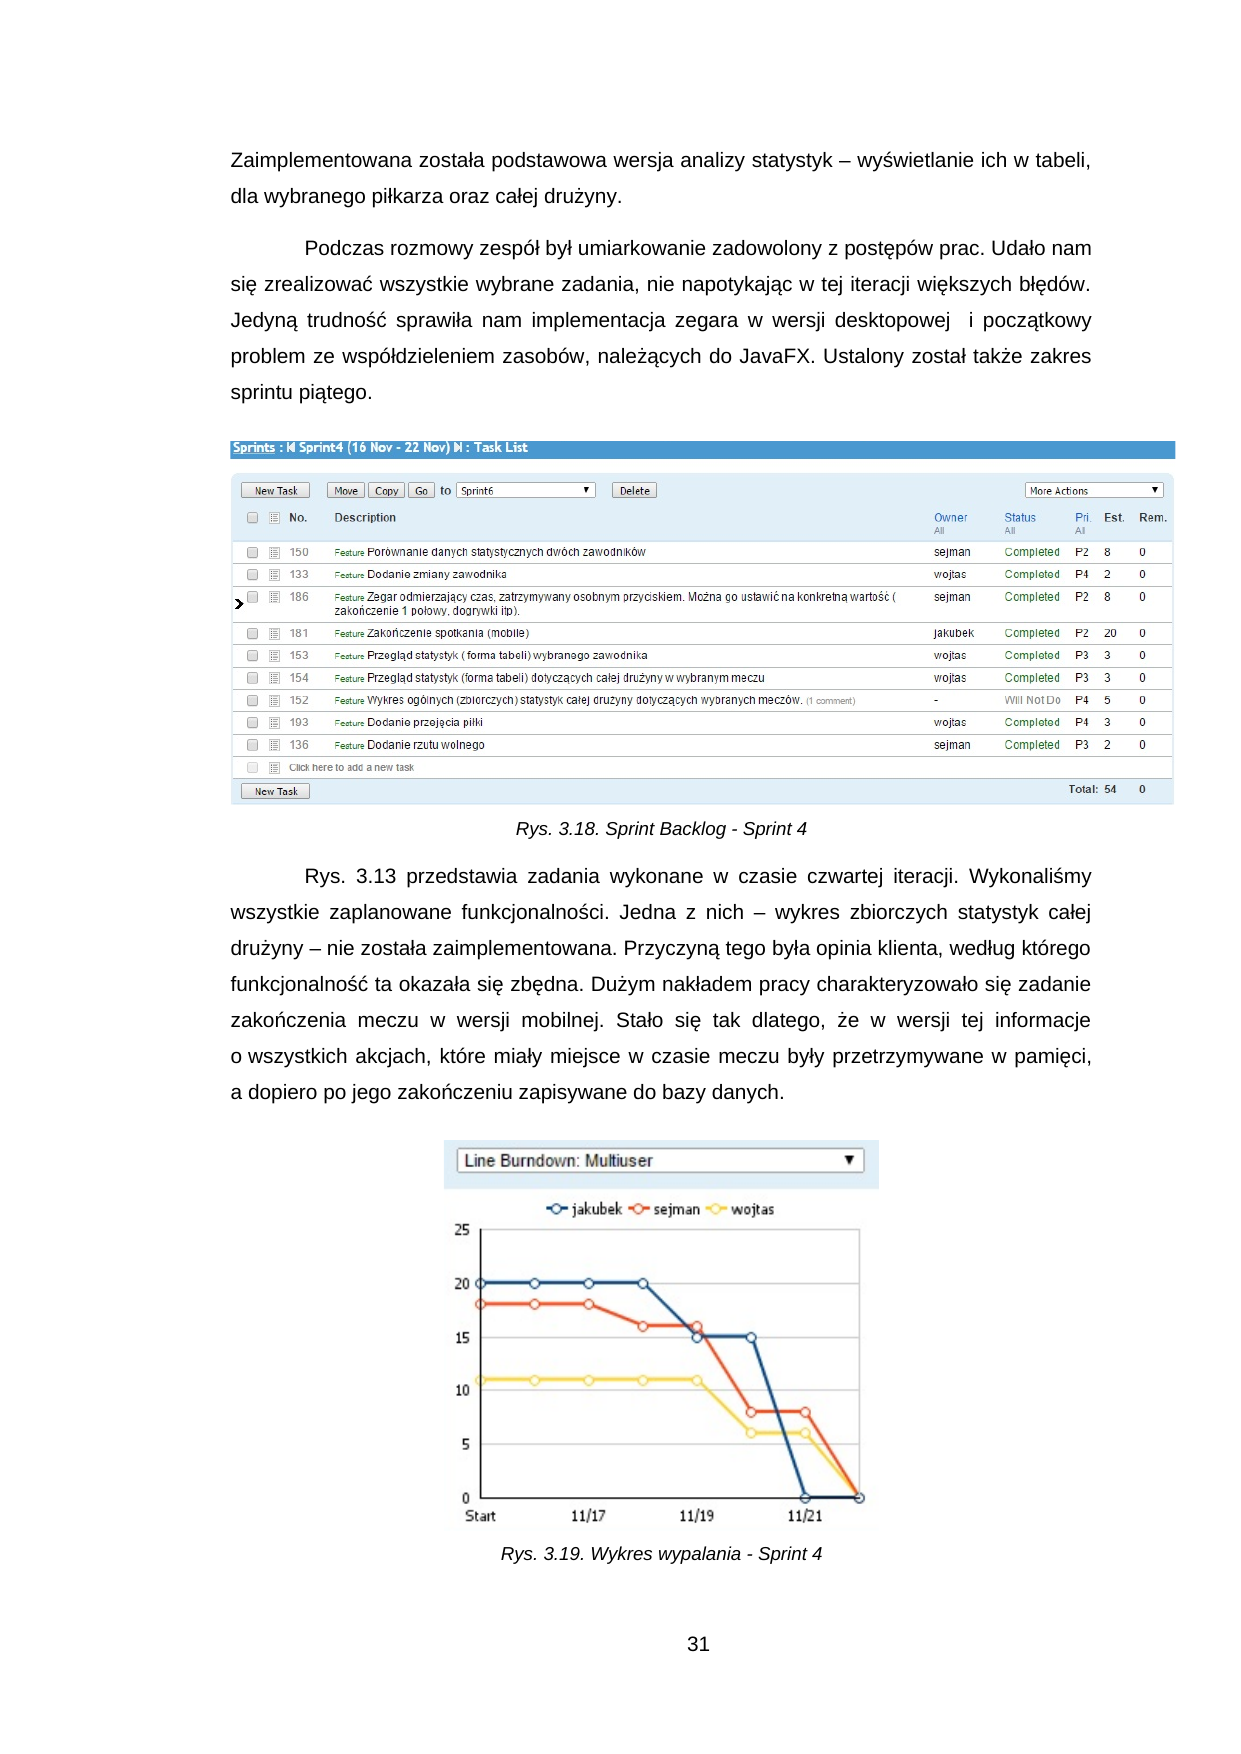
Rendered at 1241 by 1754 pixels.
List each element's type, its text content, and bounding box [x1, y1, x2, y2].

picture [443, 1140, 879, 1531]
picture [230, 441, 1176, 805]
text Rys. 3.13 przedstawia zadania wykonane w czasie czwartej iteracji. Wykonaliśmy wszystkie zaplanowane funkcjonalności. Jedna z nich – wykres zbiorczych statystyk całej drużyny – nie została zaimplementowana. Przyczyną tego była opinia klienta, według którego funkcjonalność ta okazała się zbędna. Dużym nakładem pracy charakteryzowało się zadanie zakończenia meczu w wersji mobilnej. Stało się tak dlatego, że w wersji tej informacje o wszystkich akcjach, które miały miejsce w czasie meczu były przetrzymywane w pamięci, a dopiero po jego zakończeniu zapisywane do bazy danych. [230, 864, 1092, 1103]
text Podczas rozmowy zespół był umiarkowanie zadowolony z postępów prac. Udało nam się zrealizować wszystkie wybrane zadania, nie napotykając w tej iteracji większych błędów. Jedyną trudność sprawiła nam implementacja zegara w wersji desktopowej i początkowy problem ze współdzieleniem zasobów, należących do JavaFX. Ustalony został także zakres sprintu piątego. [230, 236, 1092, 404]
